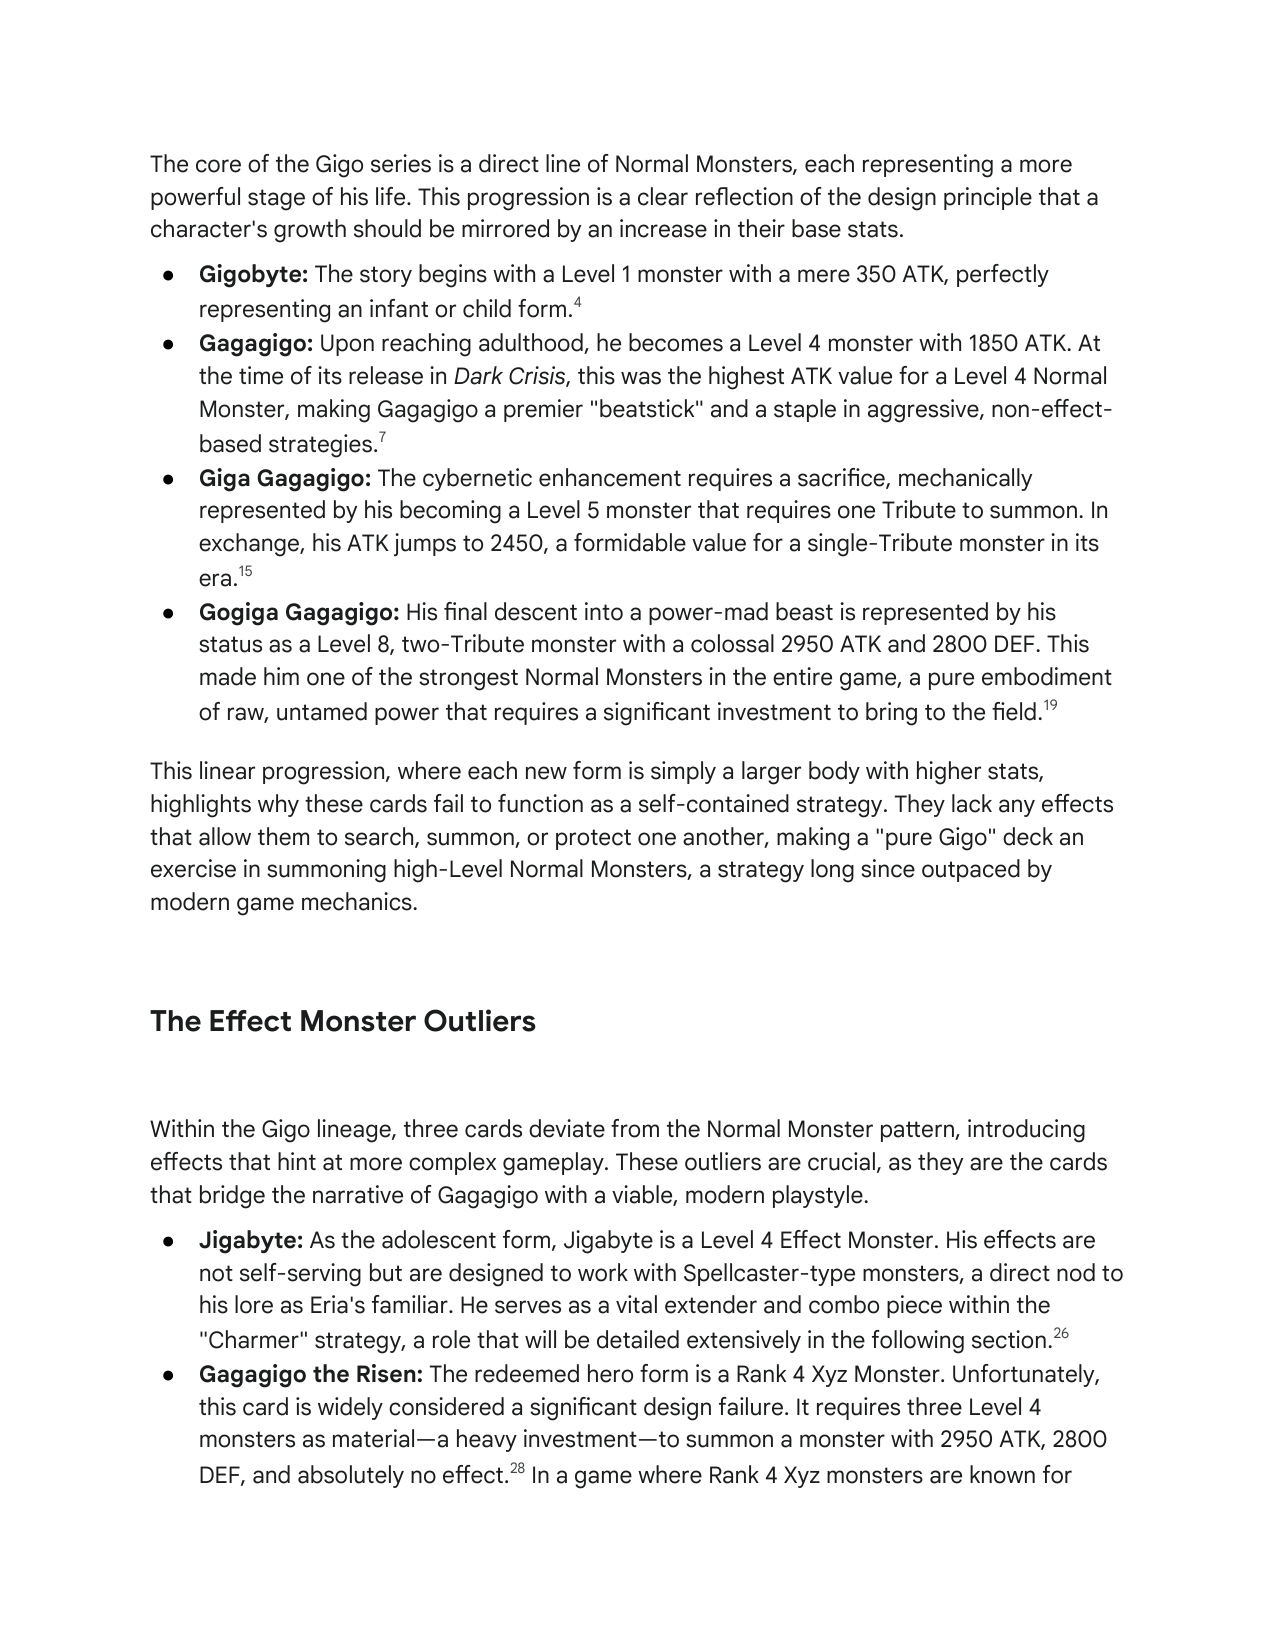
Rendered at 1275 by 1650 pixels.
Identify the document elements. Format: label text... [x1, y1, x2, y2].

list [161, 1360, 1125, 1490]
text This linear progression, where each new form is simply a larger body with higher stats, highlights why these cards fail to function as a self-contained strategy. They lack any effects that allow them to search, summon, or protect one another, making a "pure Gigo" deck an exercise in summoning high-Level Normal Monsters, a strategy long since outpaced by modern game mechanics. [150, 757, 1125, 917]
subtitle The Effect Monster Outliers [150, 1003, 1125, 1040]
list Gogiga Gagagigo: His final descent into a power-mad beast is represented by his status as a Level 8, two-Tribute monster with a colossal 2950 ATK and 2800 DEF. This made him one of the strongest Normal Monsters in the entire game, a pure embodiment of raw, untamed power that requires a significant investment to bring to the field.19 [161, 598, 1125, 728]
list Gigobyte: The story begins with a Level 1 monster with a mere 350 ATK, perfectly representing an infant or child form.4 [161, 261, 1125, 325]
list Jigabyte: As the adolescent form, Jigabyte is a Level 4 Effect Monster. His effects are not self-serving but are designed to work with Spellcaster-type monsters, a direct nod to his lore as Eria's familiar. He serves as a vital extender and combo piece within the "Charmer" strategy, a role that will be detailed extensively in the following section.26 [161, 1226, 1125, 1356]
list Giga Gagagigo: The cybernetic enhancement requires a sacrifice, mechanically represented by his becoming a Level 5 monster that requires one Tribute to summon. In exchange, his ATK jumps to 2450, a formidable value for a single-Tribute monster in its era.15 [161, 464, 1125, 594]
text Within the Gigo lineage, three cards deviate from the Normal Monster pattern, introducing effects that hint at more complex gameplay. These outliers are crucial, as they are the cards that bridge the narrative of Gagagigo with a viable, modern playstyle. [150, 1115, 1125, 1209]
text The core of the Gigo series is a direct line of Normal Monsters, each representing a more powerful stage of his life. This progression is a clear reflection of the design principle that a character's growth should be mirrored by an increase in their base stats. [150, 150, 1125, 244]
list Gagagigo: Upon reaching adulthood, he becomes a Level 4 monster with 1850 ATK. At the time of its release in Dark Crisis, this was the highest ATK value for a Level 4 Normal Monster, making Gagagigo a premier "beatstick" and a staple in aggressive, non-effect-based strategies.7 [161, 329, 1125, 459]
